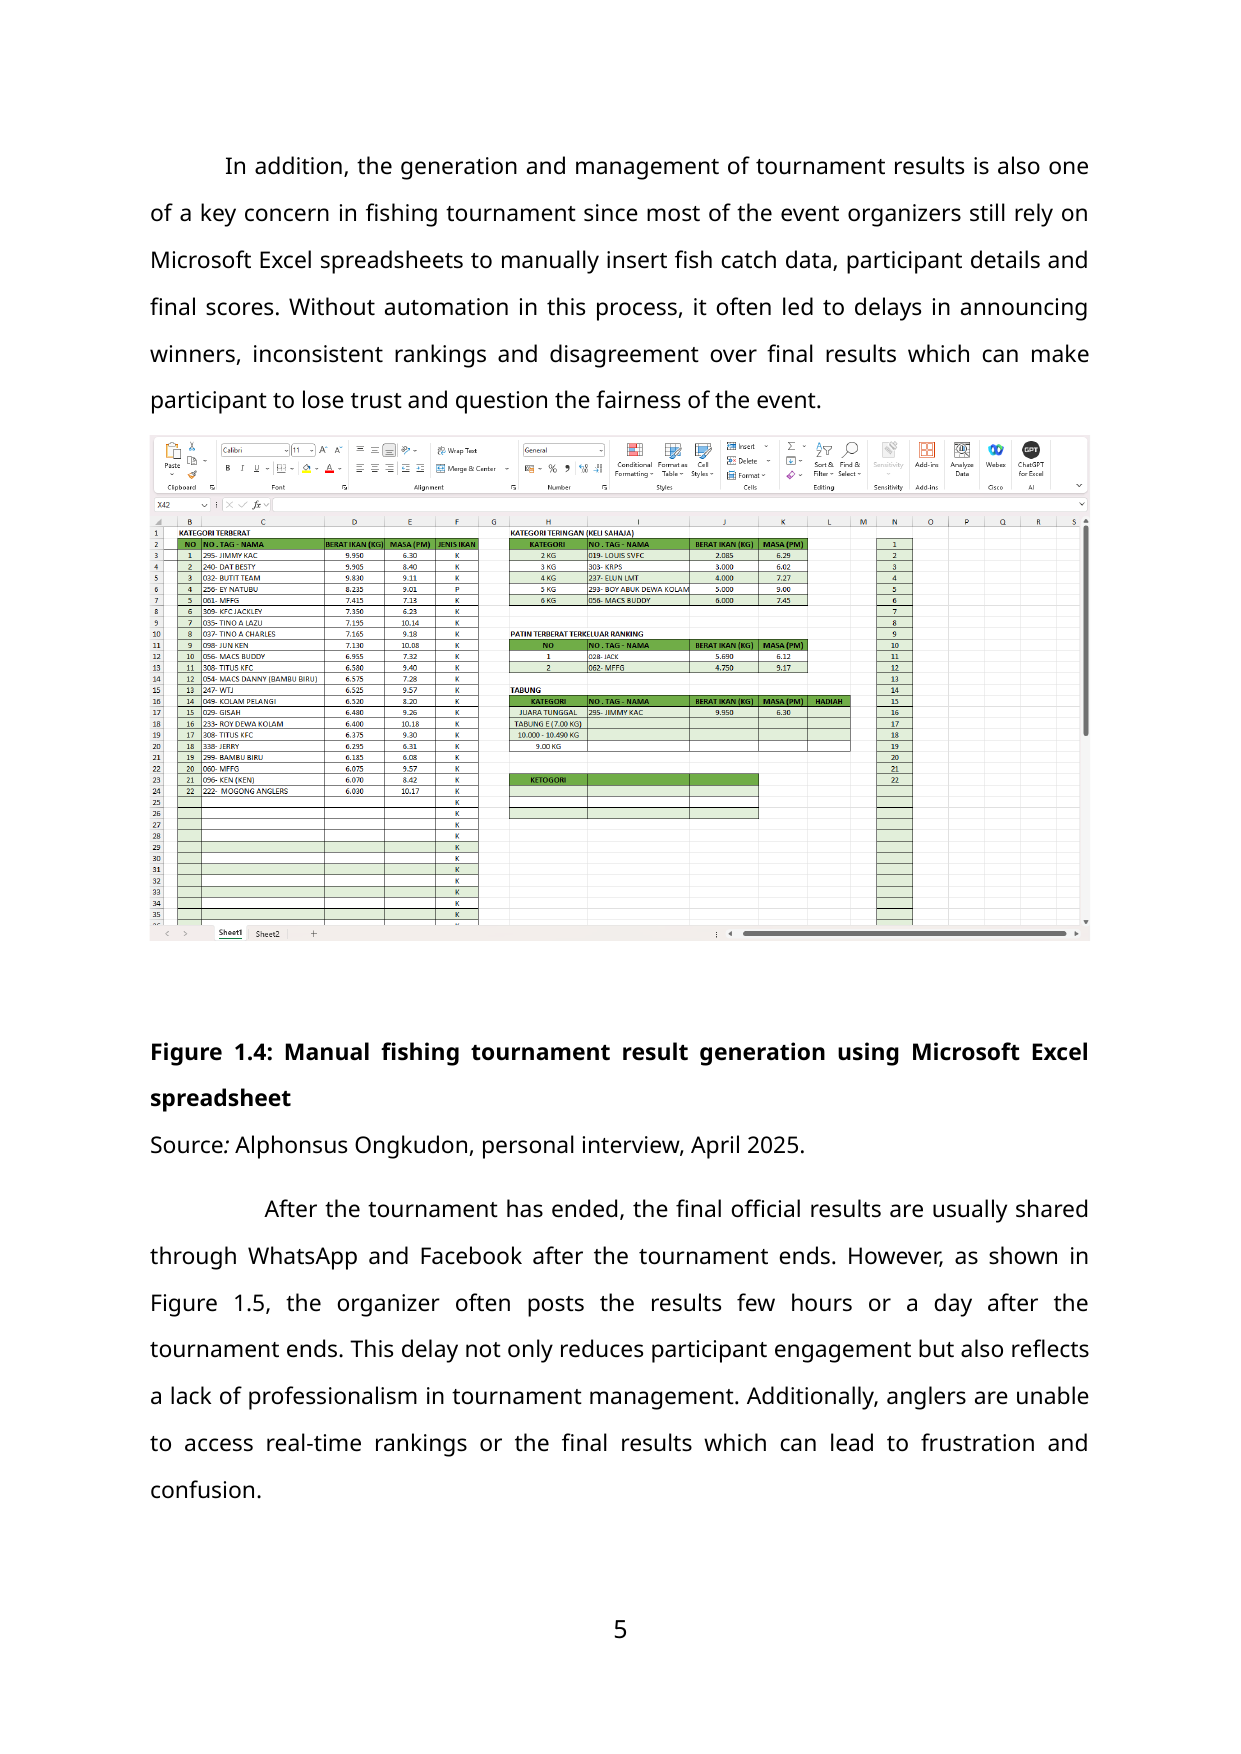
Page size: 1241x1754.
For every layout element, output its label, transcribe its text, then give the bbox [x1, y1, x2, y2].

text After the tournament has ended, the final official results are usually shared through WhatsApp and Facebook after the tournament ends. However, as shown in Figure 1.5, the organizer often posts the results few hours or a day after the tournament ends. This delay not only reduces participant engagement but also reflects a lack of professionalism in tournament management. Additionally, anglers are unable to access real-time rankings or the final results which can lead to frustration and confusion. [150, 1193, 1090, 1505]
picture [149, 435, 1091, 941]
text Figure 1.4: Manual fishing tournament result generation using Microsoft Excel spreadsheet Source: Alphonsus Ongkudon, personal interview, April 2025. [150, 941, 1090, 1160]
text In addition, the generation and management of tournament results is also one of a key concern in fishing tournament since most of the event organizers still rely on Microsoft Excel spreadsheets to manually insert fish catch data, participant details and final scores. Without automation in this process, it often led to delays in announcing winners, inconsistent rankings and disagreement over final results which can make participant to lose trust and question the fairness of the event. [150, 150, 1090, 416]
